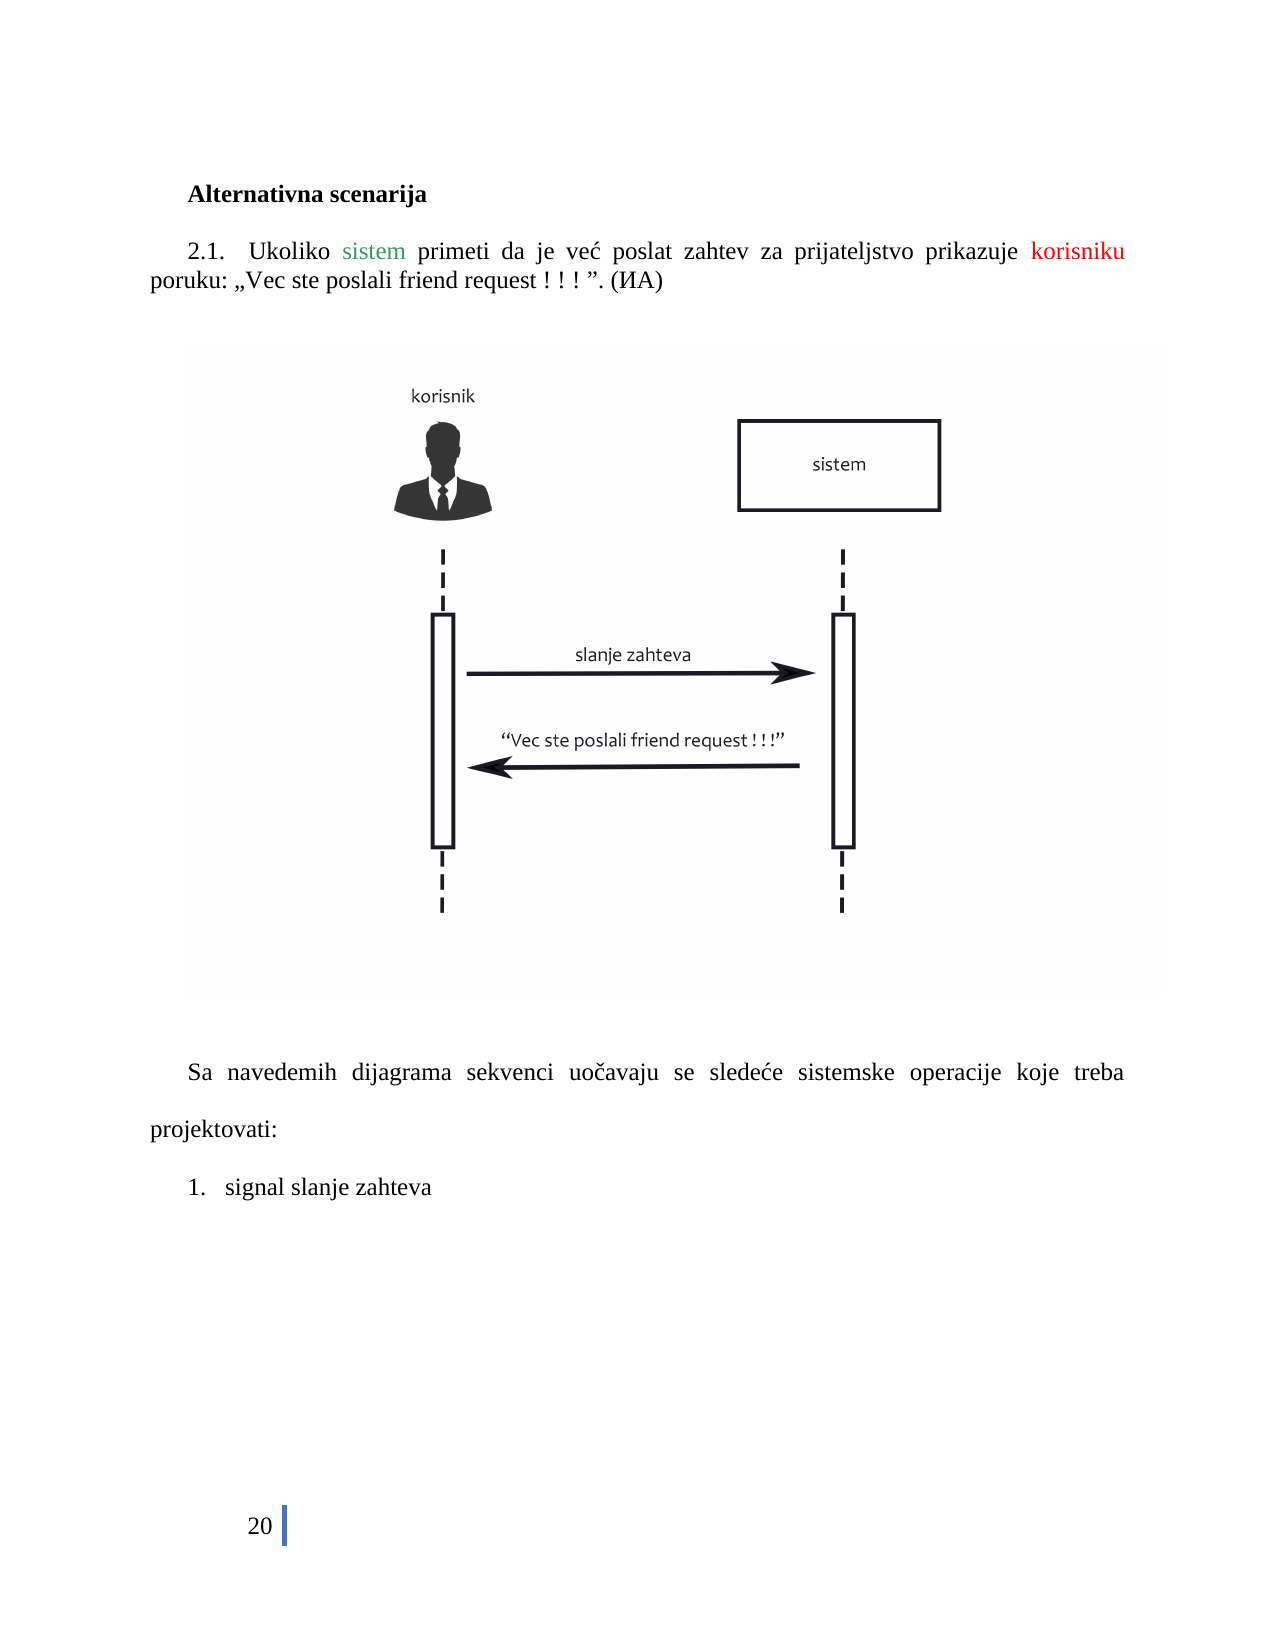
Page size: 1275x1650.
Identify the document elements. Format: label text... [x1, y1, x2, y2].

text 2.1. Ukoliko sistem primeti da je već poslat zahtev za prijateljstvo prikazuje korisniku poruku: „Vec ste poslali friend request ! ! ! ”. (ИА) [150, 236, 1125, 294]
list signal slanje zahteva [187, 1172, 1125, 1200]
text Alternativna scenarija [150, 179, 1125, 207]
picture [187, 343, 1164, 994]
text Sa navedemih dijagrama sekvenci uočavaju se sledeće sistemske operacije koje treba projektovati: [150, 1057, 1125, 1143]
